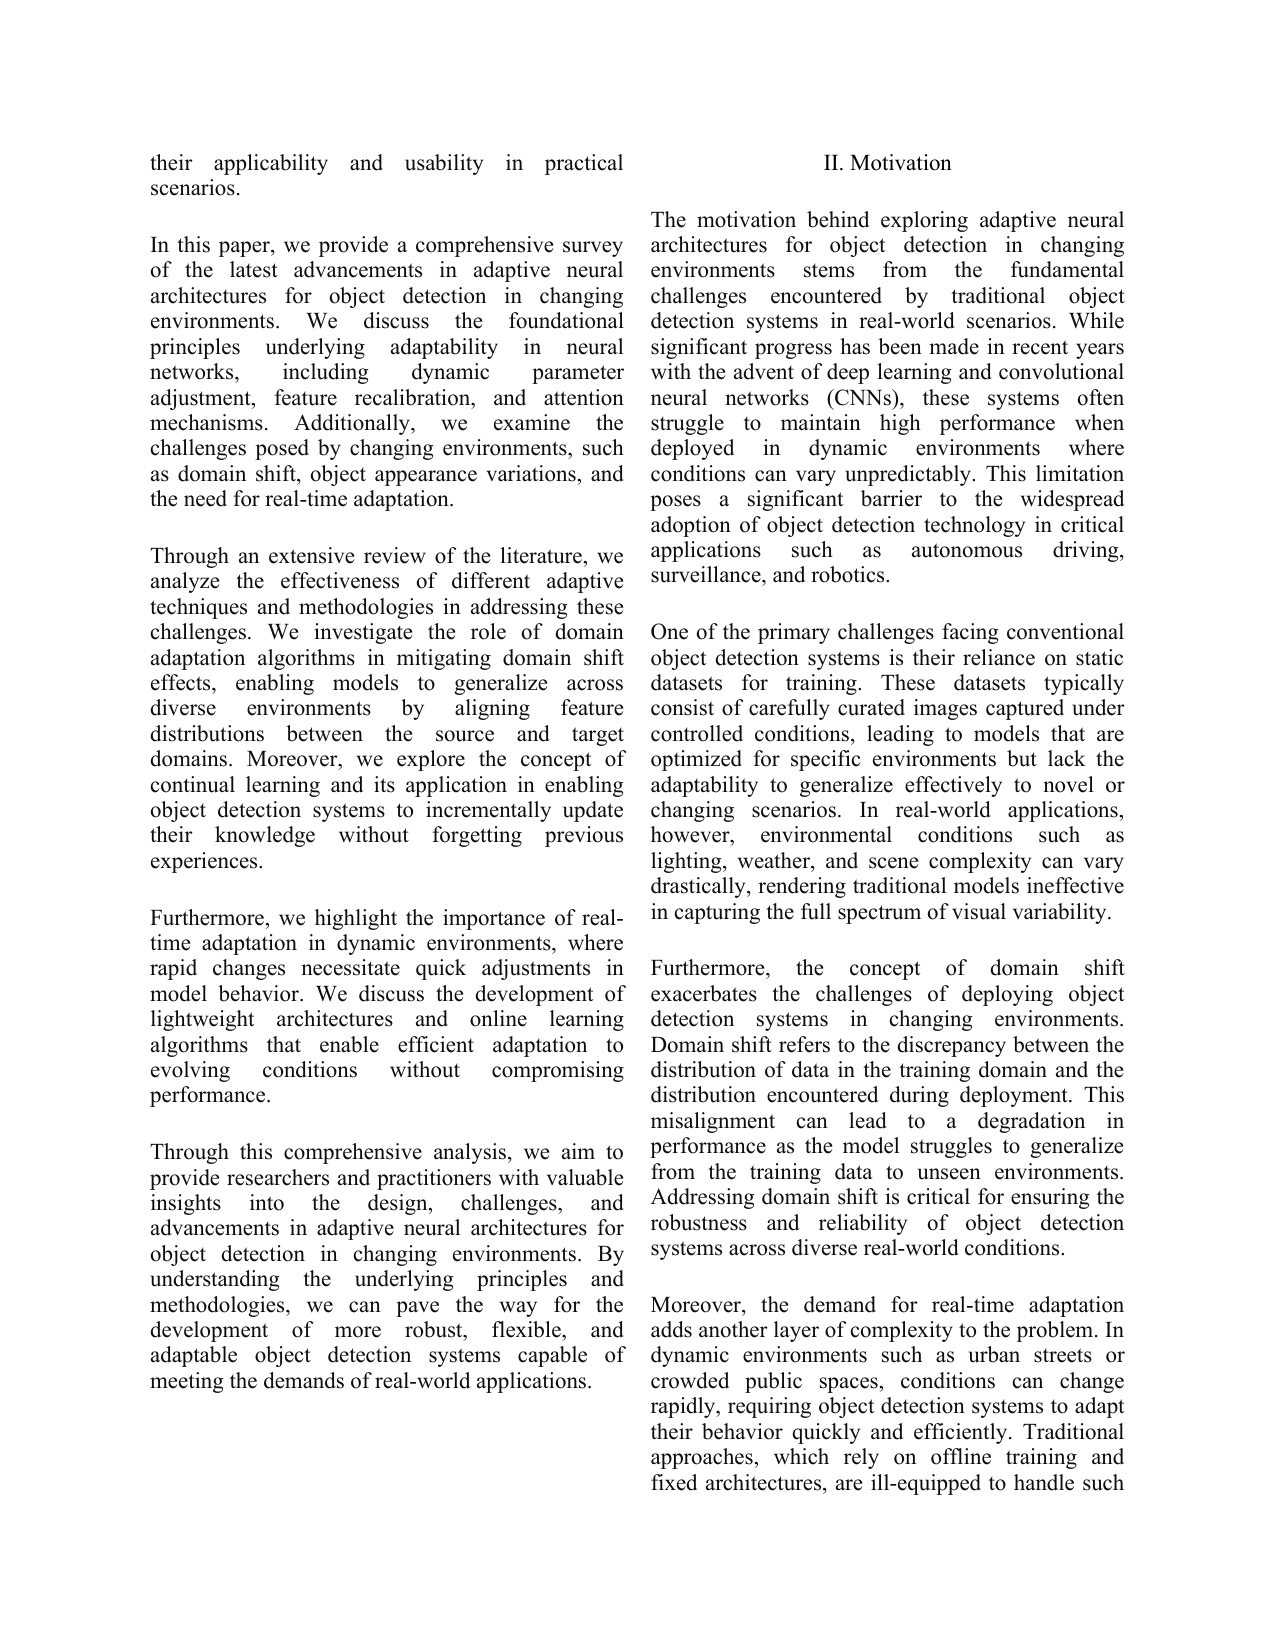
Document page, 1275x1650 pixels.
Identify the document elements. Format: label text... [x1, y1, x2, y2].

text The motivation behind exploring adaptive neural architectures for object detection in changing environments stems from the fundamental challenges encountered by traditional object detection systems in real-world scenarios. While significant progress has been made in recent years with the advent of deep learning and convolutional neural networks (CNNs), these systems often struggle to maintain high performance when deployed in dynamic environments where conditions can vary unpredictably. This limitation poses a significant barrier to the widespread adoption of object detection technology in critical applications such as autonomous driving, surveillance, and robotics. [650, 207, 1125, 588]
text One of the primary challenges facing conventional object detection systems is their reliance on static datasets for training. These datasets typically consist of carefully curated images captured under controlled conditions, leading to models that are optimized for specific environments but lack the adaptability to generalize effectively to novel or changing scenarios. In real-world applications, however, environmental conditions such as lighting, weather, and scene complexity can vary drastically, rendering traditional models ineffective in capturing the full spectrum of visual variability. [650, 619, 1125, 924]
subtitle II. Motivation [678, 150, 1097, 175]
text Furthermore, we highlight the importance of real-time adaptation in dynamic environments, where rapid changes necessitate quick adjustments in model behavior. We discuss the development of lightweight architectures and online learning algorithms that enable efficient adaptation to evolving conditions without compromising performance. [150, 904, 624, 1108]
text Through this comprehensive analysis, we aim to provide researchers and practitioners with valuable insights into the design, challenges, and advancements in adaptive neural architectures for object detection in changing environments. By understanding the underlying principles and methodologies, we can pave the way for the development of more robust, flexible, and adaptable object detection systems capable of meeting the demands of real-world applications. [150, 1139, 624, 1393]
text Furthermore, the concept of domain shift exacerbates the challenges of deploying object detection systems in changing environments. Domain shift refers to the discrepancy between the distribution of data in the training domain and the distribution encountered during deployment. This misalignment can lead to a degradation in performance as the model struggles to generalize from the training data to unseen environments. Addressing domain shift is critical for ensuring the robustness and reliability of object detection systems across diverse real-world conditions. [650, 955, 1125, 1260]
text In this paper, we provide a comprehensive survey of the latest advancements in adaptive neural architectures for object detection in changing environments. We discuss the foundational principles underlying adaptability in neural networks, including dynamic parameter adjustment, feature recalibration, and attention mechanisms. Additionally, we examine the challenges posed by changing environments, such as domain shift, object appearance variations, and the need for real-time adaptation. [150, 232, 624, 512]
text Through an extensive review of the literature, we analyze the effectiveness of different adaptive techniques and methodologies in addressing these challenges. We investigate the role of domain adaptation algorithms in mitigating domain shift effects, enabling models to generalize across diverse environments by aligning feature distributions between the source and target domains. Moreover, we explore the concept of continual learning and its application in enabling object detection systems to incrementally update their knowledge without forgetting previous experiences. [150, 543, 624, 873]
